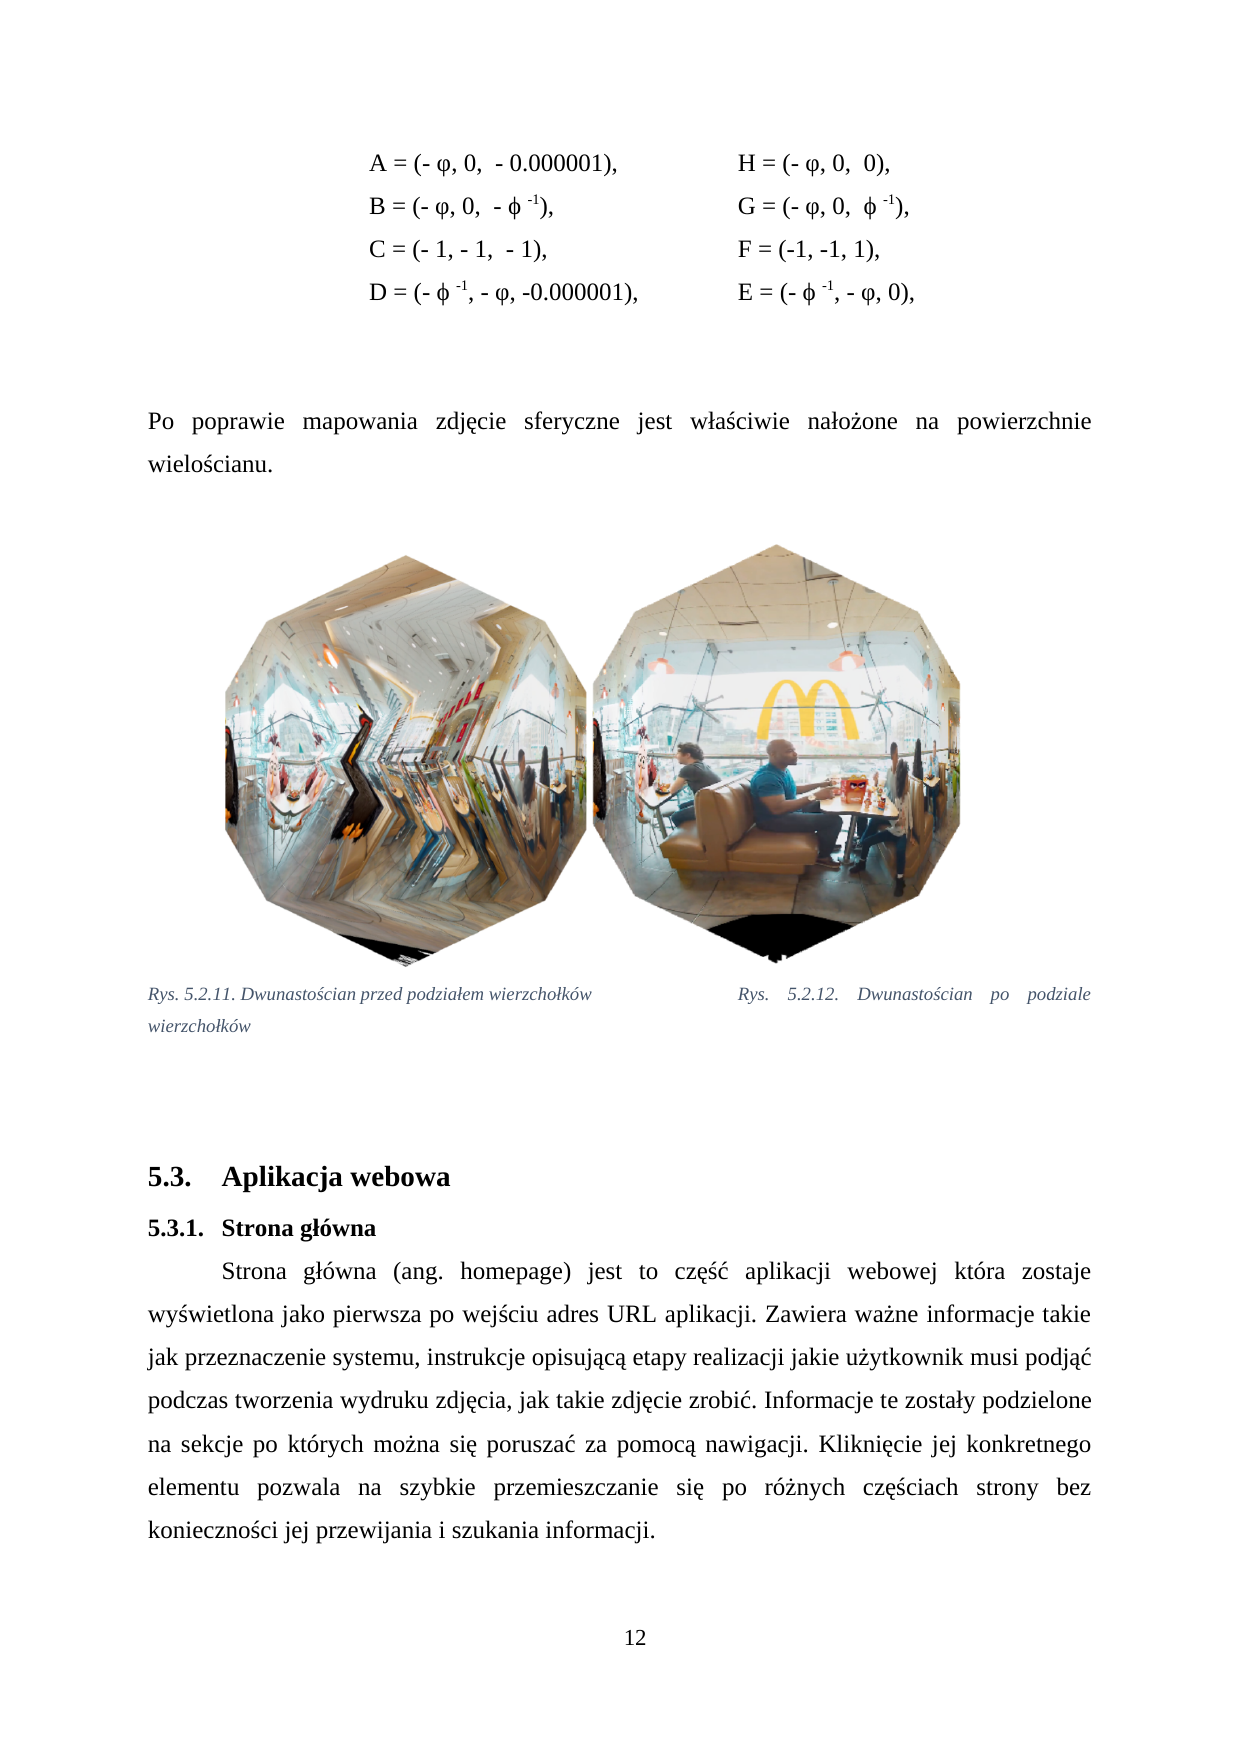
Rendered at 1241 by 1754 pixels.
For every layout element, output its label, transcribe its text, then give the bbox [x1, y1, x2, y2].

text A = (- φ, 0, - 0.000001), H = (- φ, 0, 0), B = (- φ, 0, - ϕ -1), G = (- φ, 0, ϕ -1), C = (- 1, - 1, - 1), F = (-1, -1, 1), D = (- ϕ -1, - φ, -0.000001), E = (- ϕ -1, - φ, 0), [369, 148, 1093, 306]
text Strona główna (ang. homepage) jest to część aplikacji webowej która zostaje wyświetlona jako pierwsza po wejściu adres URL aplikacji. Zawiera ważne informacje takie jak przeznaczenie systemu, instrukcje opisującą etapy realizacji jakie użytkownik musi podjąć podczas tworzenia wydruku zdjęcia, jak takie zdjęcie zrobić. Informacje te zostały podzielone na sekcje po których można się poruszać za pomocą nawigacji. Kliknięcie jej konkretnego elementu pozwala na szybkie przemieszczanie się po różnych częściach strony bez konieczności jej przewijania i szukania informacji. [148, 1256, 1093, 1544]
subtitle Aplikacja webowa [148, 1159, 1093, 1192]
text Po poprawie mapowania zdjęcie sferyczne jest właściwie nałożone na powierzchnie wielościanu. [148, 406, 1093, 478]
subtitle Strona główna [148, 1213, 1093, 1242]
picture [221, 535, 966, 969]
